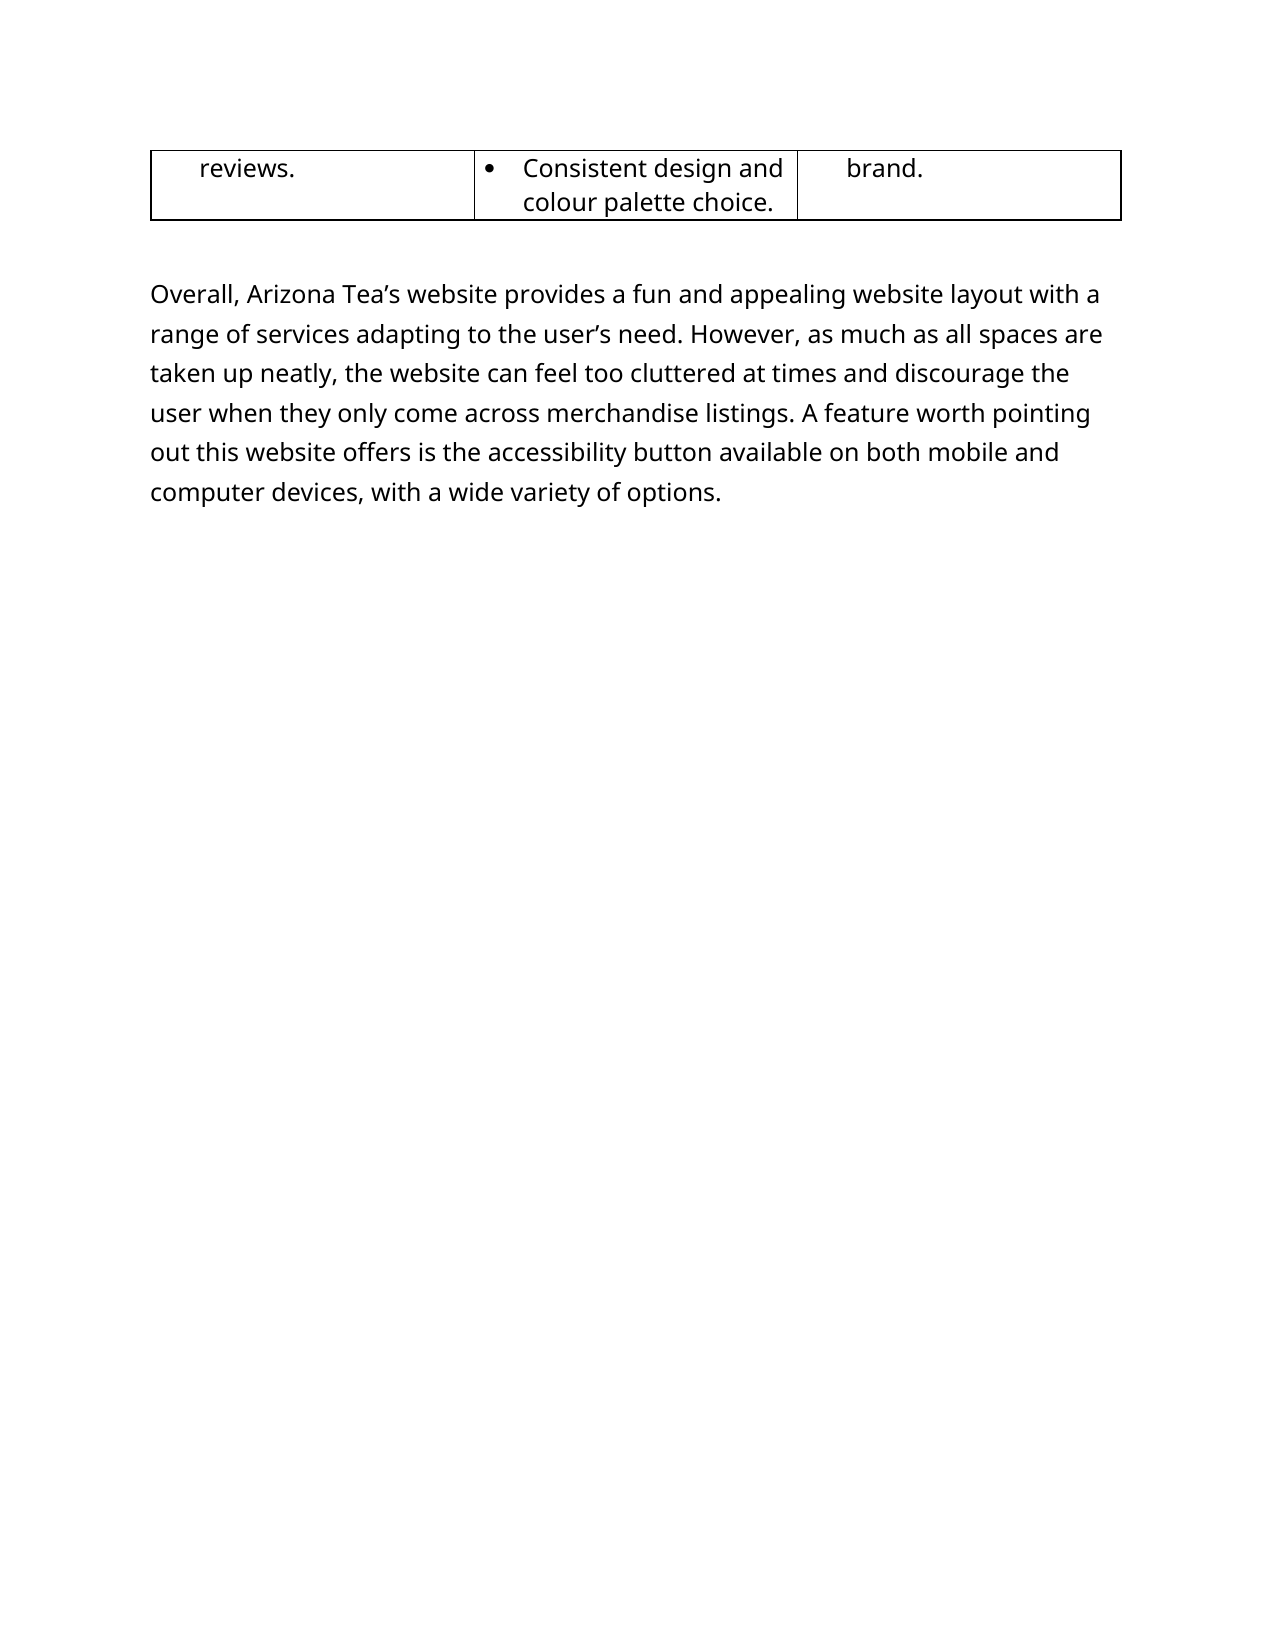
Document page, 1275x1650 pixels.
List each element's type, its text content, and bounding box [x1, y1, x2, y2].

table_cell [475, 151, 797, 219]
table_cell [798, 151, 1120, 219]
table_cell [152, 151, 474, 219]
text Overall, Arizona Tea’s website provides a fun and appealing website layout with a range of services adapting to the user’s need. However, as much as all spaces are taken up neatly, the website can feel too cluttered at times and discourage the user when they only come across merchandise listings. A feature worth pointing out this website offers is the accessibility button available on both mobile and computer devices, with a wide variety of options. [150, 277, 1125, 508]
